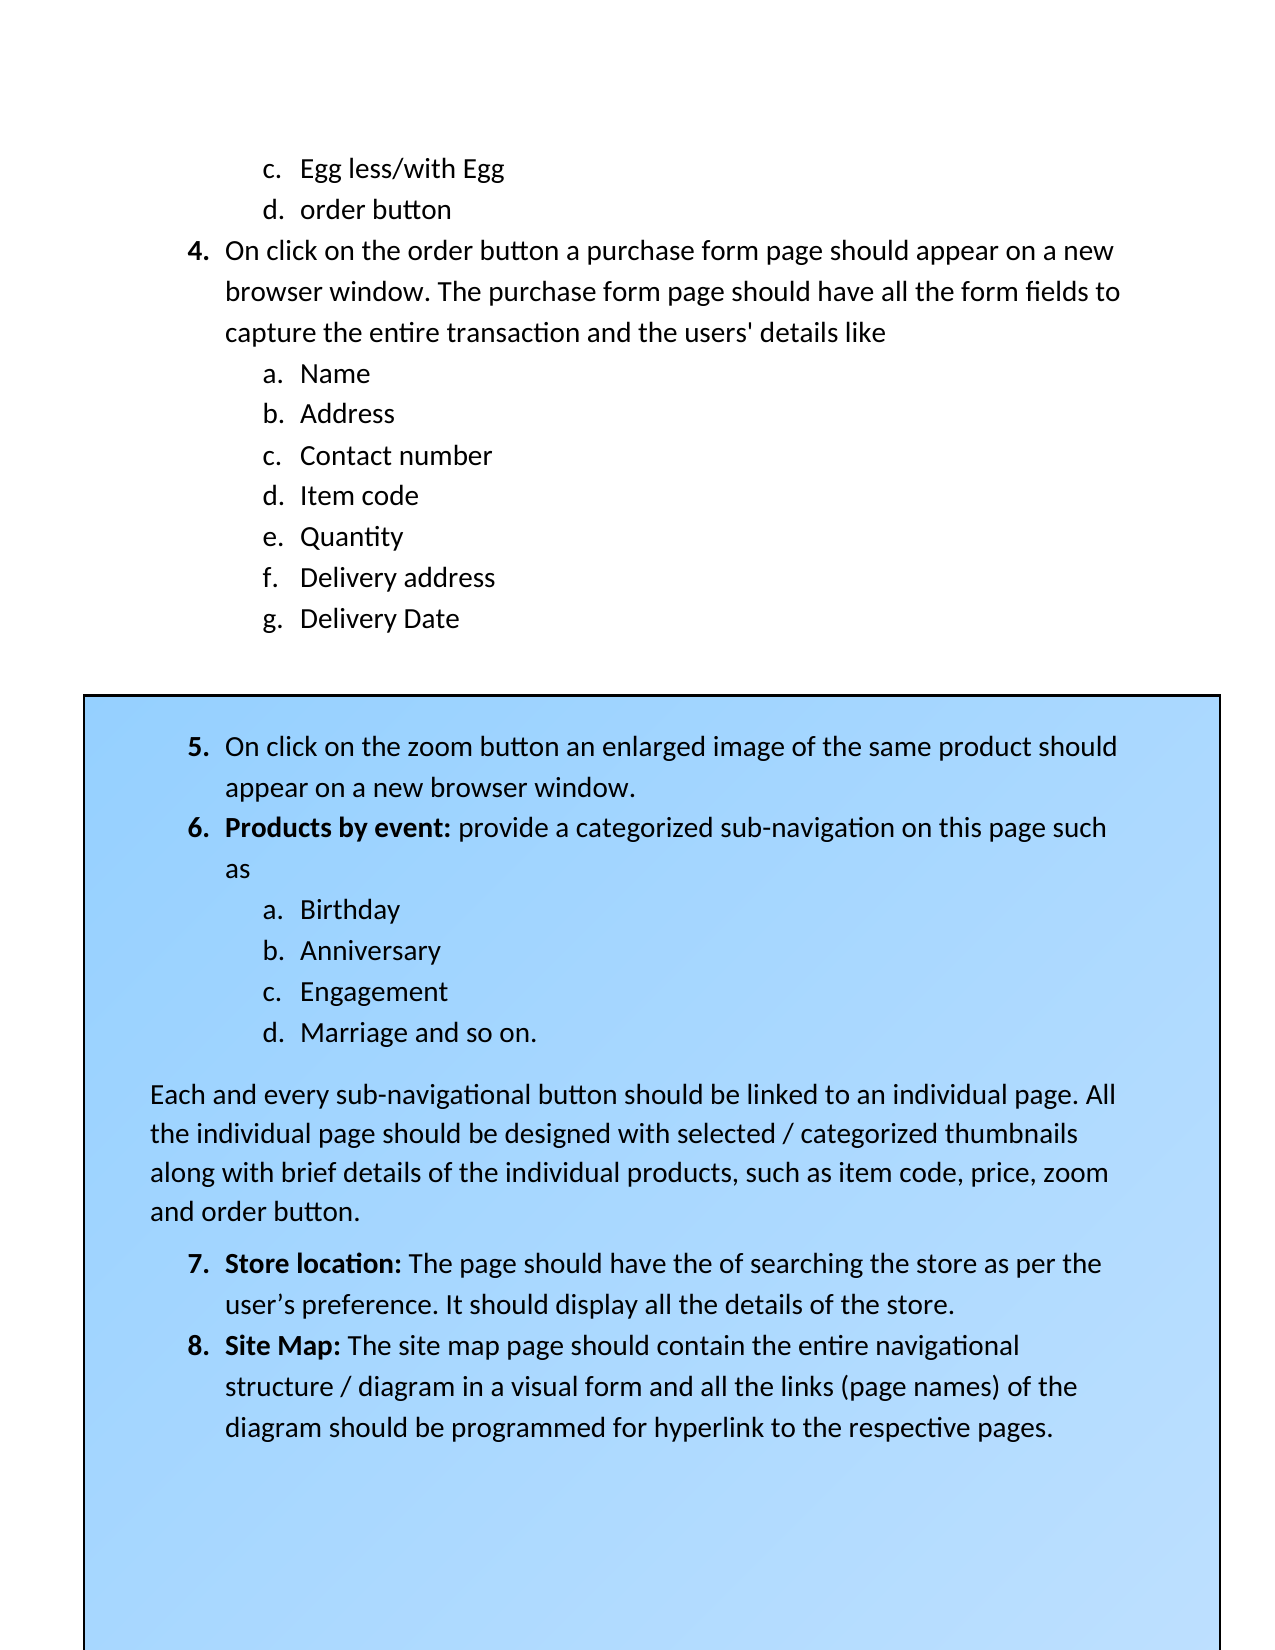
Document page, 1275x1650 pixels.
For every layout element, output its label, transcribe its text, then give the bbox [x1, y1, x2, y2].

list Contact number [262, 437, 1125, 472]
list Site Map: The site map page should contain the entire navigational structure / diagram in a visual form and all the links (page names) of the diagram should be programmed for hyperlink to the respective pages. [187, 1327, 1125, 1444]
list Egg less/with Egg [262, 150, 1125, 186]
list order button [262, 191, 1125, 227]
list Marriage and so on. [262, 1014, 1125, 1050]
list Birthday [262, 891, 1125, 927]
text Each and every sub-navigational button should be linked to an individual page. All the individual page should be designed with selected / categorized thumbnails along with brief details of the individual products, such as item code, price, zoom and order button. [150, 1076, 1125, 1229]
list Delivery Date [262, 600, 1125, 636]
list Item code [262, 477, 1125, 513]
list Quantity [262, 518, 1125, 554]
list Name [262, 355, 1125, 390]
list Store location: The page should have the of searching the store as per the user’s preference. It should display all the details of the store. [187, 1245, 1125, 1322]
list On click on the order button a purchase form page should appear on a new browser window. The purchase form page should have all the form fields to capture the entire transaction and the users' details like [187, 232, 1125, 349]
list On click on the zoom button an enlarged image of the same product should appear on a new browser window. [187, 728, 1125, 804]
list Engagement [262, 973, 1125, 1009]
list Address [262, 396, 1125, 431]
list Delivery address [262, 559, 1125, 595]
list Anniversary [262, 932, 1125, 968]
list Products by event: provide a categorized sub-navigation on this page such as [187, 809, 1125, 886]
